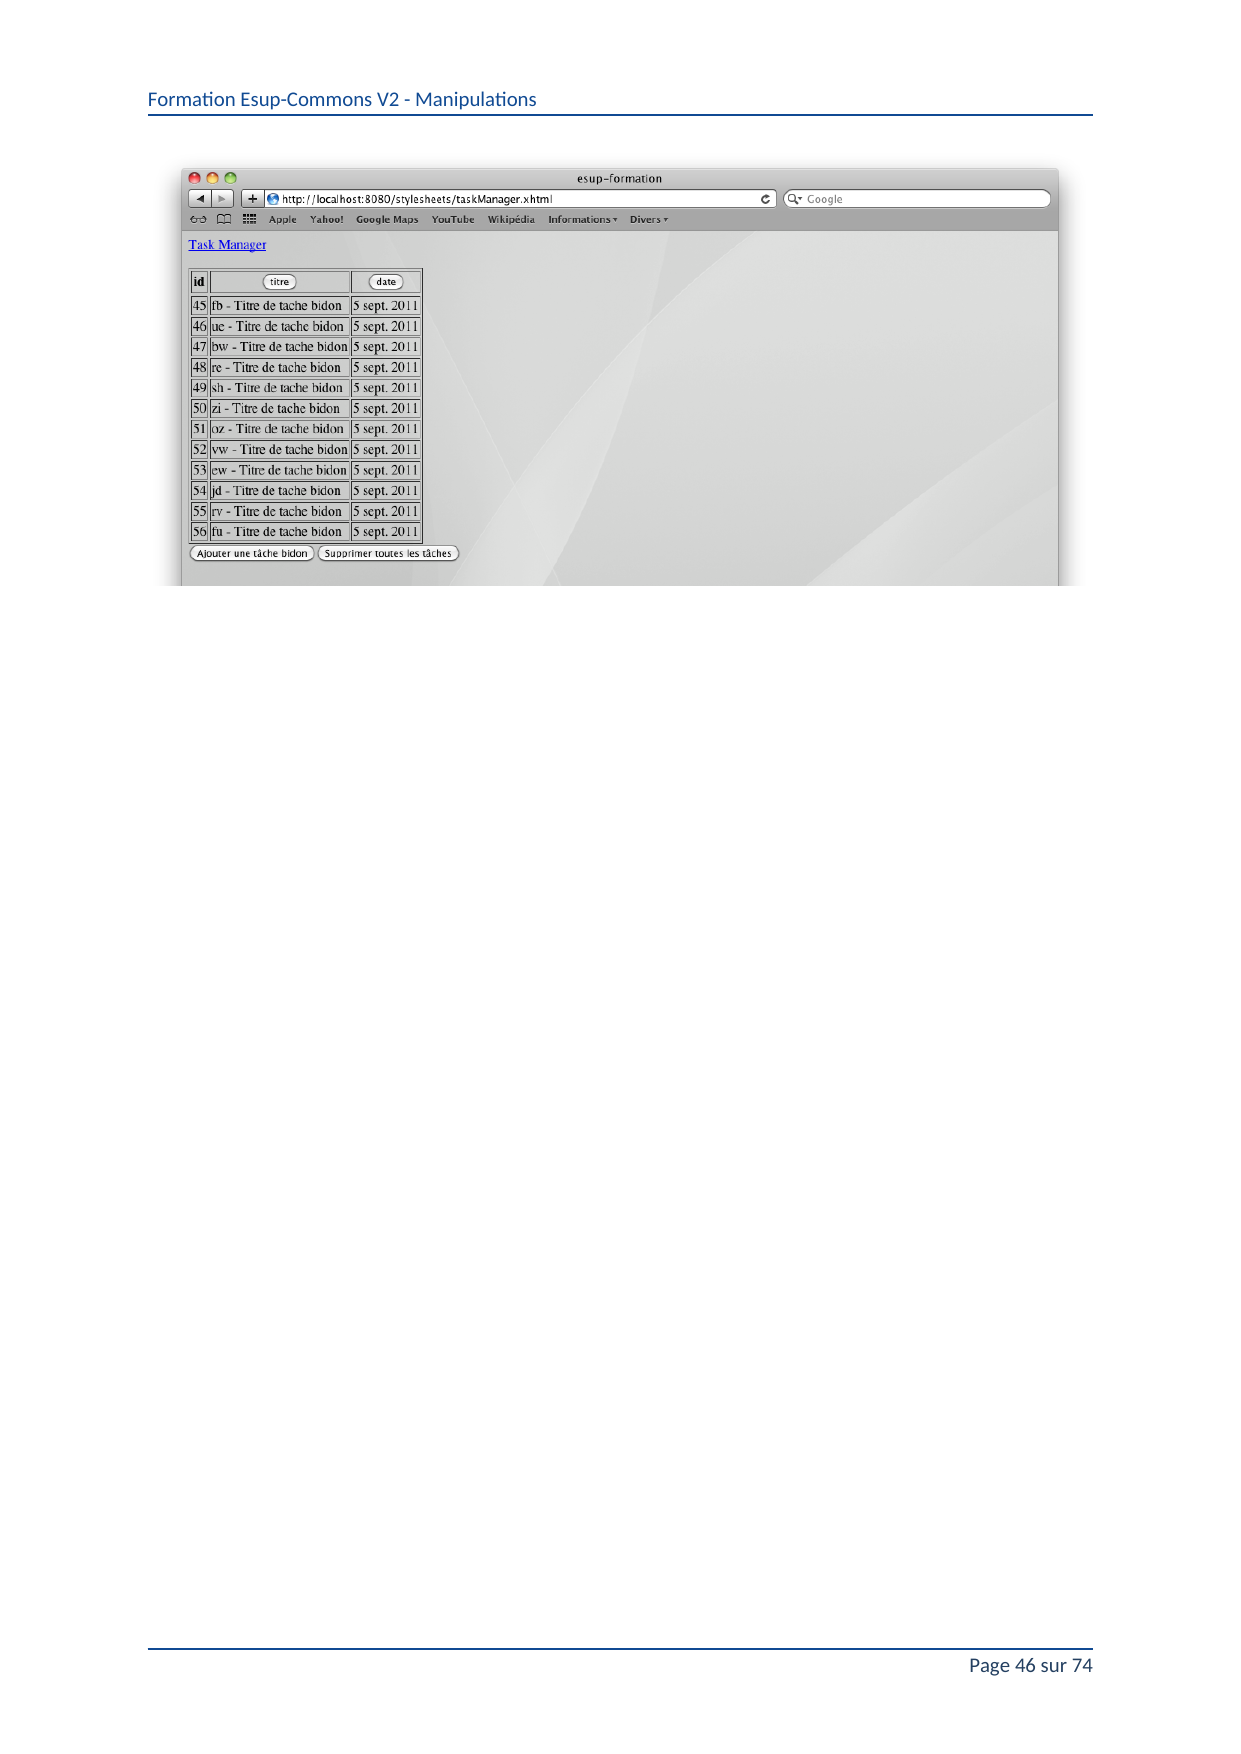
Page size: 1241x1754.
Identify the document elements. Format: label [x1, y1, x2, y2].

picture [147, 147, 1092, 586]
